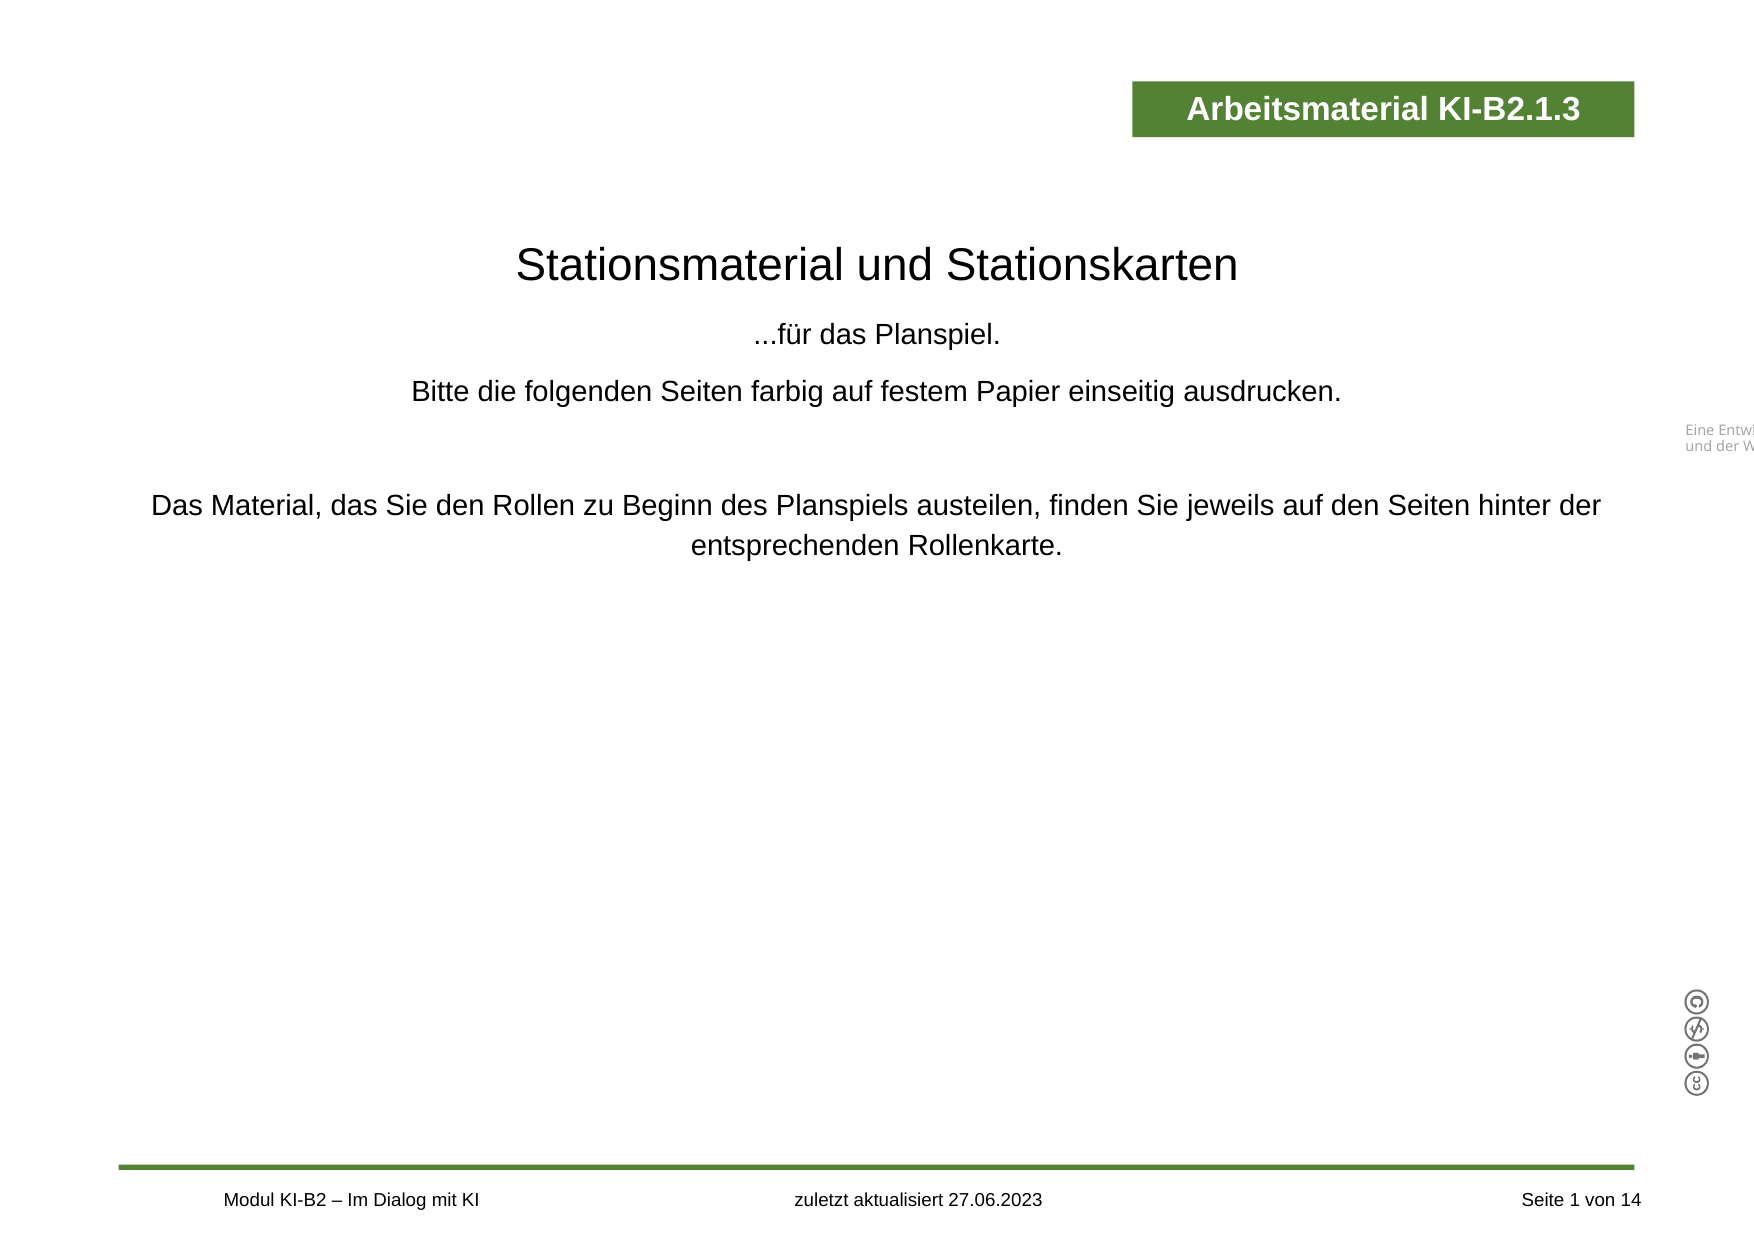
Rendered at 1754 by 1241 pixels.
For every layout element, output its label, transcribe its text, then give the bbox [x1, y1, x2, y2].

text Bitte die folgenden Seiten farbig auf festem Papier einseitig ausdrucken. [118, 374, 1636, 407]
text Das Material, das Sie den Rollen zu Beginn des Planspiels austeilen, finden Sie jeweils auf den Seiten hinter der entsprechenden Rollenkarte. [118, 488, 1636, 561]
text Stationsmaterial und Stationskarten [118, 237, 1636, 290]
text ...für das Planspiel. [118, 317, 1636, 351]
